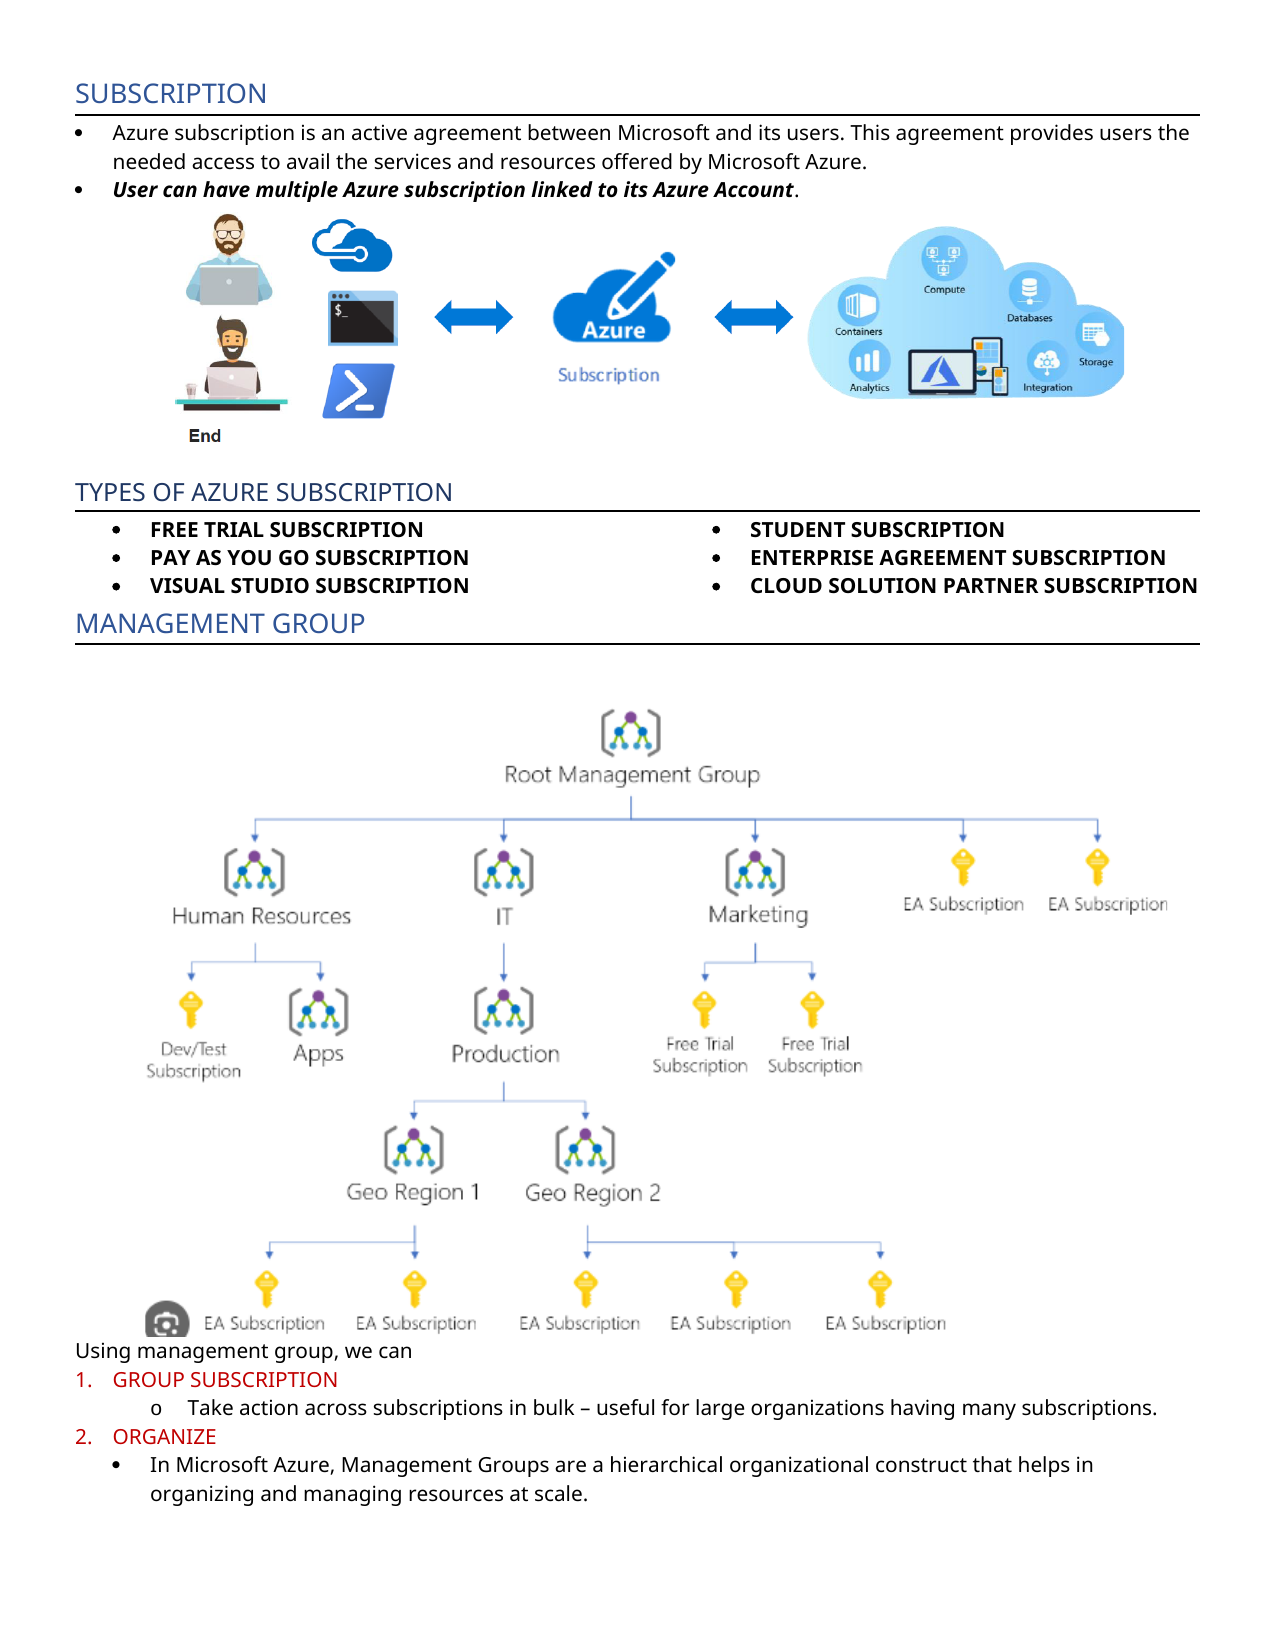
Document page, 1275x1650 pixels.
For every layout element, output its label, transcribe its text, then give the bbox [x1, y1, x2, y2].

list User can have multiple Azure subscription linked to its Azure Account. [75, 175, 1200, 204]
list GROUP SUBSCRIPTION [75, 1365, 1200, 1393]
picture [145, 704, 1168, 1337]
list In Microsoft Azure, Management Groups are a hierarchical organizational construct that helps in organizing and managing resources at scale. [112, 1450, 1200, 1507]
subtitle MANAGEMENT GROUP [75, 604, 1200, 643]
list STUDENT SUBSCRIPTION [712, 515, 1200, 543]
list VISUAL STUDIO SUBSCRIPTION [112, 572, 600, 600]
list CLOUD SOLUTION PARTNER SUBSCRIPTION [712, 572, 1200, 600]
list Take action across subscriptions in bulk – useful for large organizations having many subscriptions. [150, 1393, 1200, 1422]
subtitle TYPES OF AZURE SUBSCRIPTION [75, 474, 1200, 510]
list ORGANIZE [75, 1422, 1200, 1450]
subtitle SUBSCRIPTION [75, 75, 1200, 114]
list ENTERPRISE AGREEMENT SUBSCRIPTION [712, 543, 1200, 572]
text Using management group, we can [75, 1337, 1200, 1365]
list FREE TRIAL SUBSCRIPTION [112, 515, 600, 543]
list PAY AS YOU GO SUBSCRIPTION [112, 543, 600, 572]
list Azure subscription is an active agreement between Microsoft and its users. This agreement provides users the needed access to avail the services and resources offered by Microsoft Azure. [75, 118, 1200, 175]
picture [150, 203, 1125, 471]
